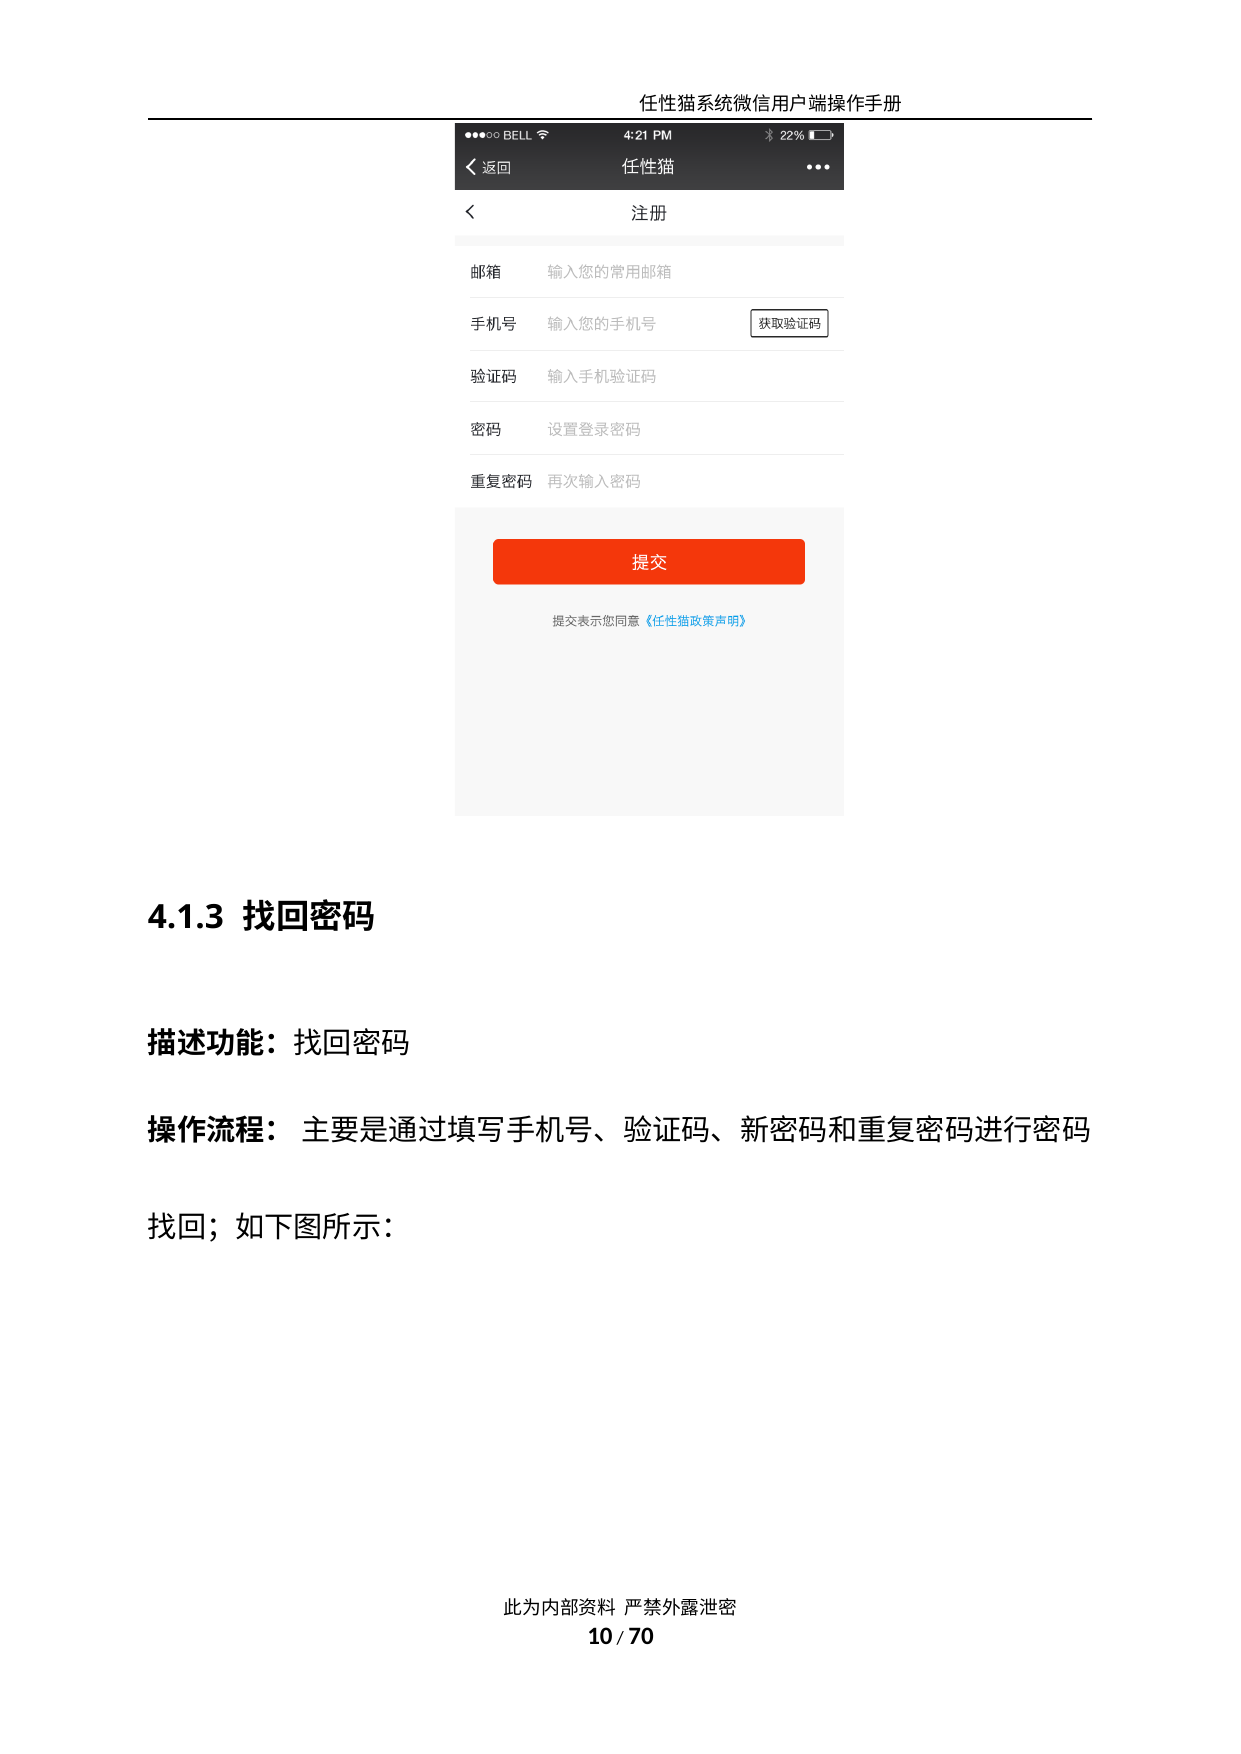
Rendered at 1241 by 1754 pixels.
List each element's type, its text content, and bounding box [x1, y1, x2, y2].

picture [454, 123, 844, 816]
subtitle 找回密码 [148, 881, 1092, 946]
text 描述功能：找回密码 [148, 1009, 1092, 1074]
text 操作流程： 主要是通过填写手机号、验证码、新密码和重复密码进行密码找回；如下图所示： [148, 1095, 1092, 1257]
